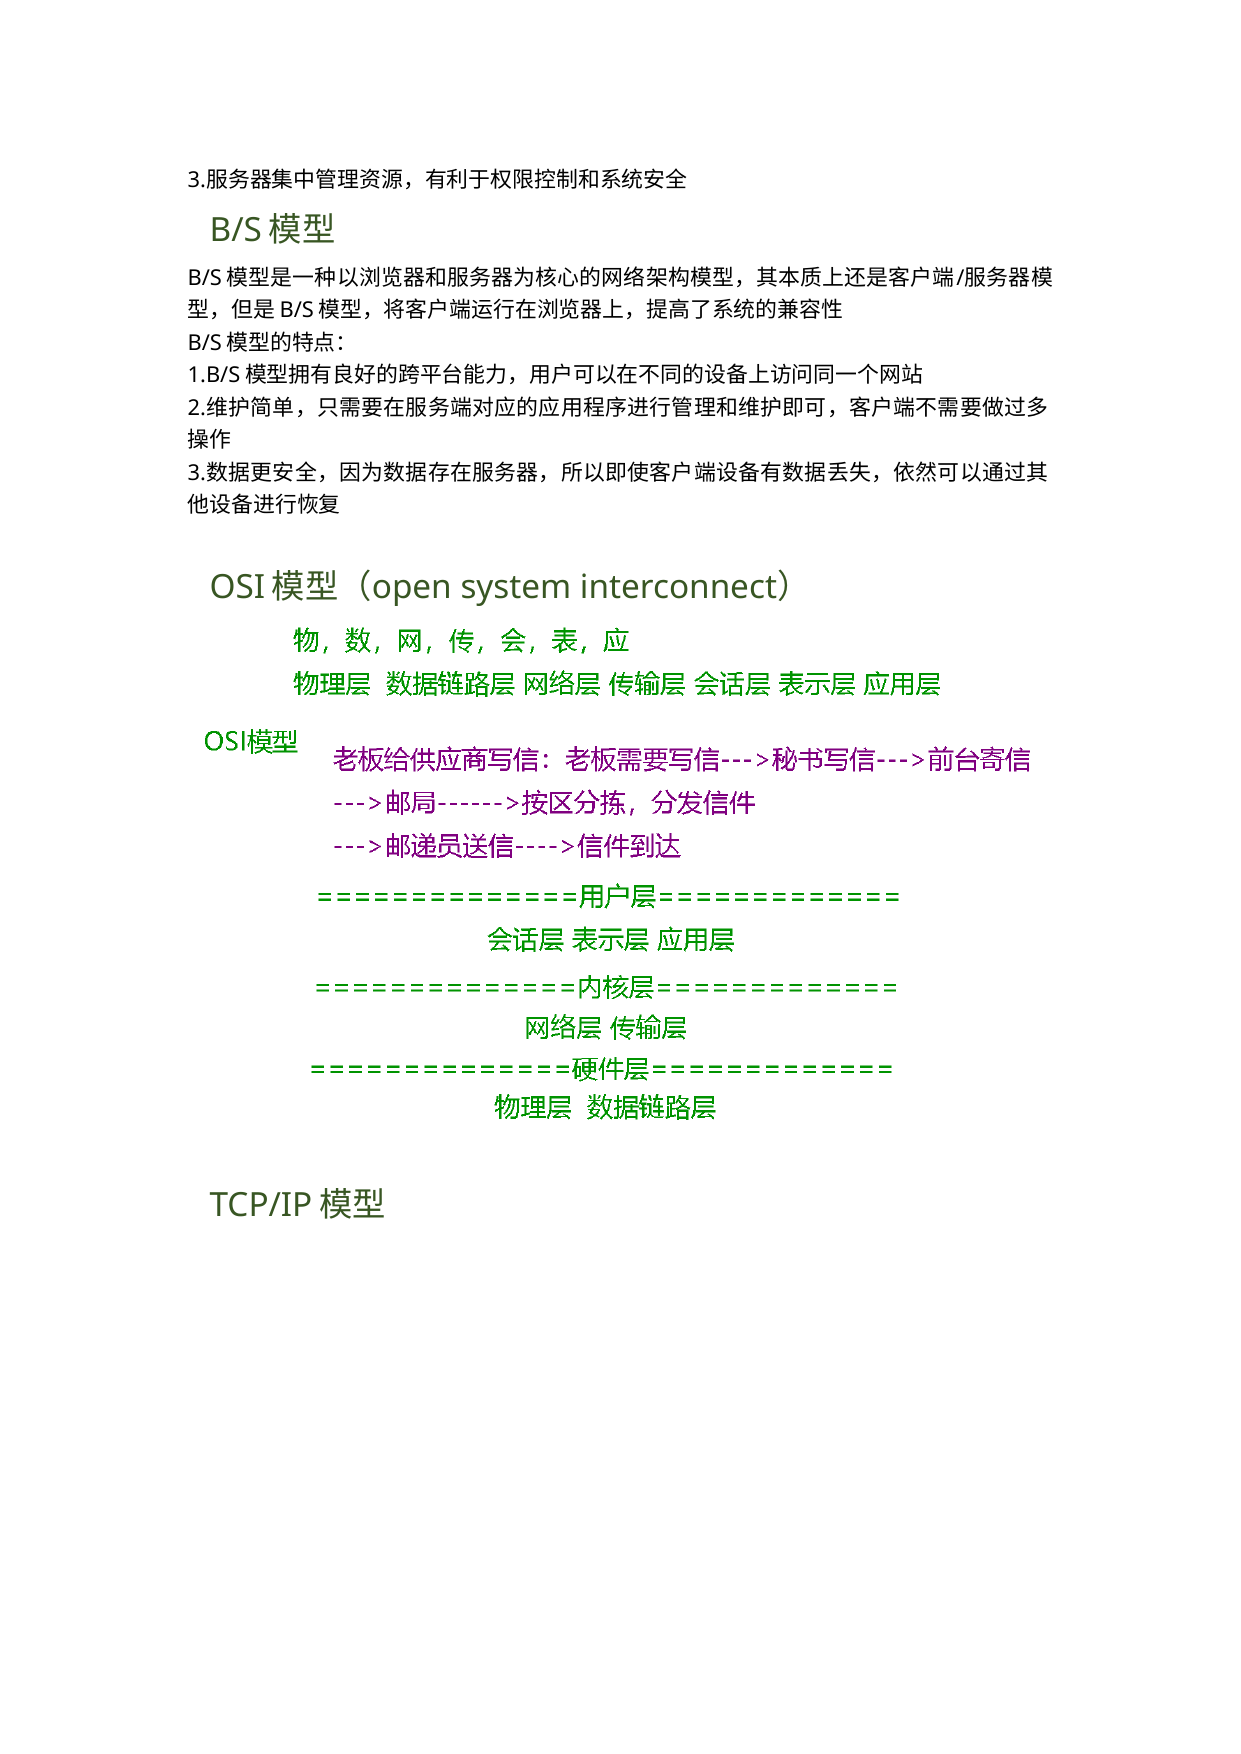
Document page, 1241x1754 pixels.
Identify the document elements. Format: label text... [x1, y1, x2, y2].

picture [187, 617, 1053, 1126]
text TCP/IP模型 [209, 1169, 1031, 1234]
text B/S模型的特点： [187, 324, 1053, 357]
text 1.B/S模型拥有良好的跨平台能力，用户可以在不同的设备上访问同一个网站 [187, 357, 1053, 389]
text B/S模型是一种以浏览器和服务器为核心的网络架构模型，其本质上还是客户端/服务器模型，但是B/S模型，将客户端运行在浏览器上，提高了系统的兼容性 [187, 259, 1053, 324]
text OSI模型（open system interconnect） [209, 552, 1031, 617]
text 3.服务器集中管理资源，有利于权限控制和系统安全 [187, 162, 1053, 194]
text B/S模型 [209, 194, 1031, 259]
text 3.数据更安全，因为数据存在服务器，所以即使客户端设备有数据丢失，依然可以通过其他设备进行恢复 [187, 454, 1053, 519]
text 2.维护简单，只需要在服务端对应的应用程序进行管理和维护即可，客户端不需要做过多操作 [187, 389, 1053, 454]
